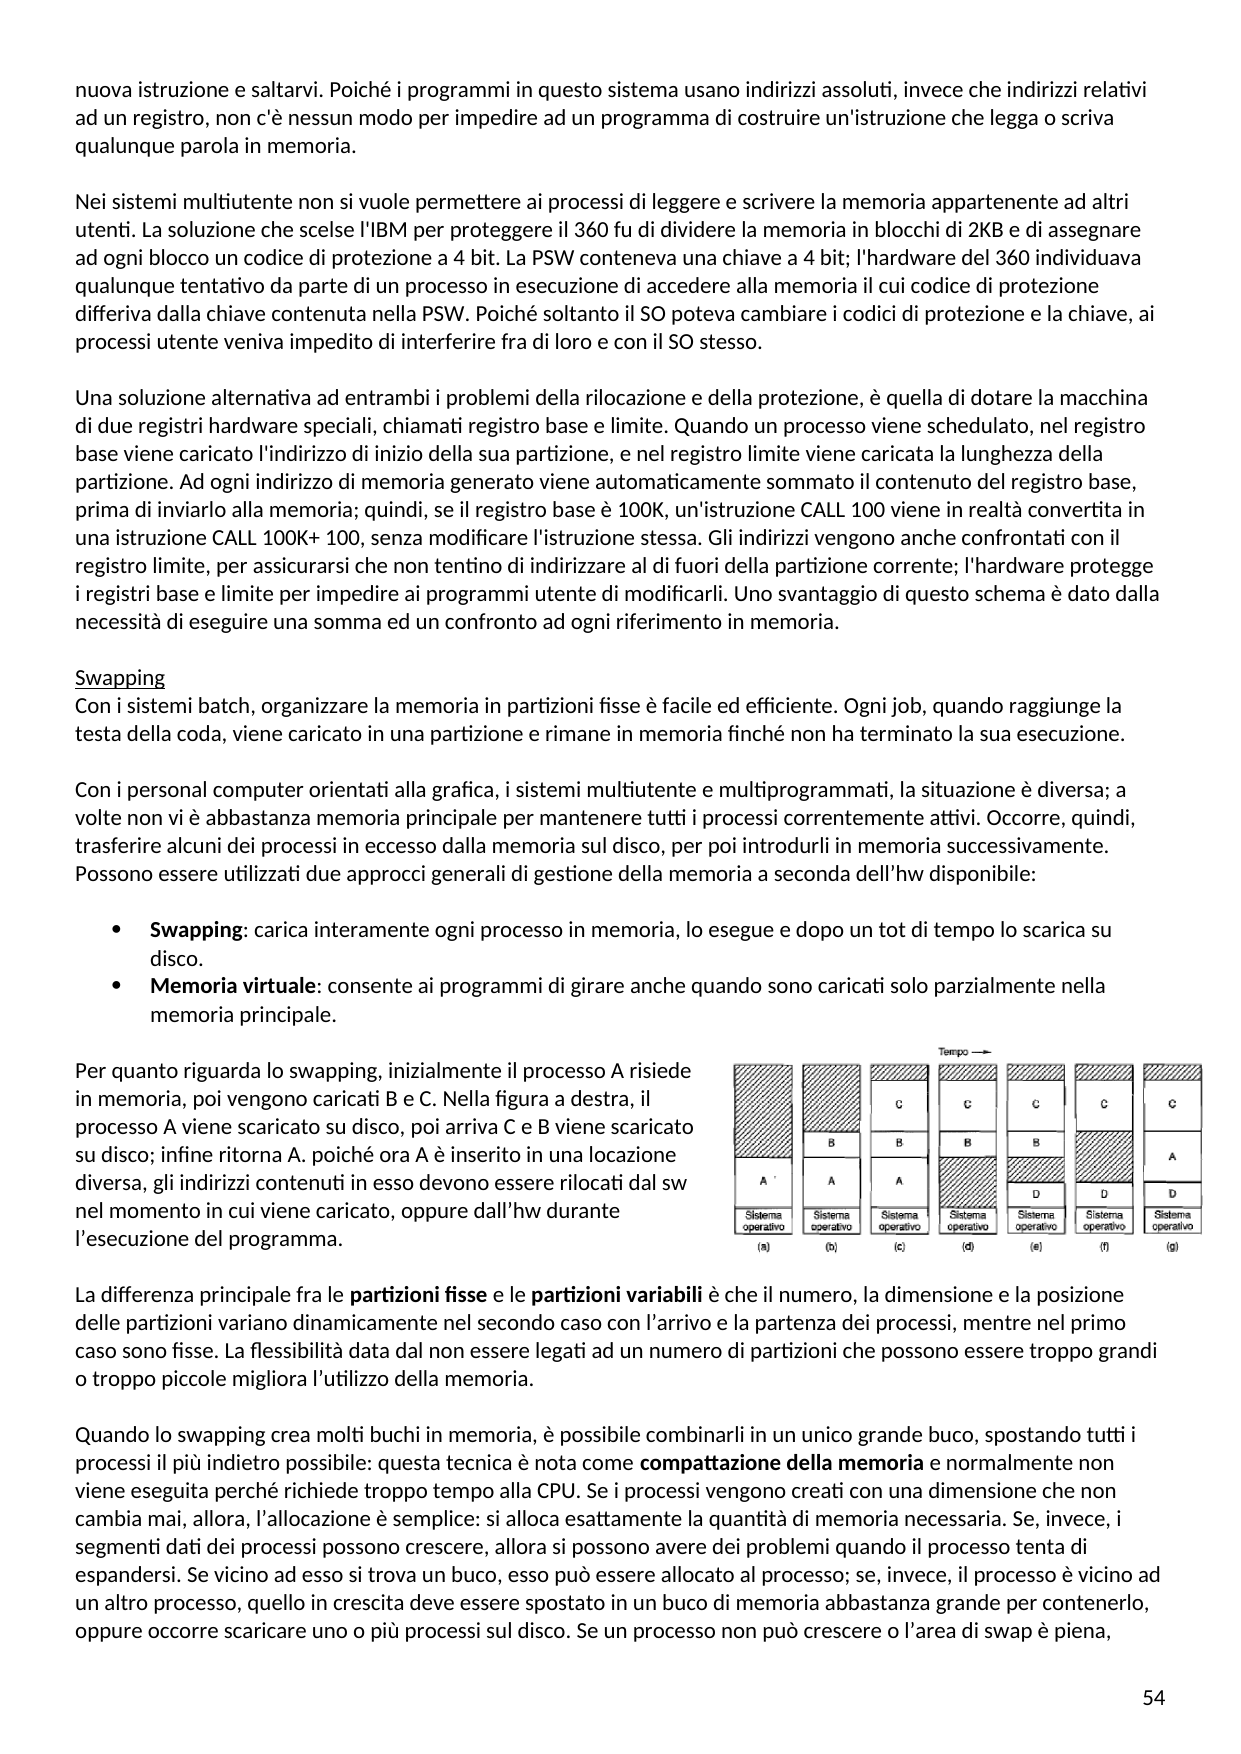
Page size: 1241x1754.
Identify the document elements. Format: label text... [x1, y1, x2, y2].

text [75, 1420, 1165, 1644]
text Con i sistemi batch, organizzare la memoria in partizioni fisse è facile ed efficiente. Ogni job, quando raggiunge la testa della coda, viene caricato in una partizione e rimane in memoria finché non ha terminato la sua esecuzione. [75, 691, 1165, 747]
list Swapping: carica interamente ogni processo in memoria, lo esegue e dopo un tot di tempo lo scarica su disco. [112, 916, 1165, 972]
text Nei sistemi multiutente non si vuole permettere ai processi di leggere e scrivere la memoria appartenente ad altri utenti. La soluzione che scelse l'IBM per proteggere il 360 fu di dividere la memoria in blocchi di 2KB e di assegnare ad ogni blocco un codice di protezione a 4 bit. La PSW conteneva una chiave a 4 bit; l'hardware del 360 individuava qualunque tentativo da parte di un processo in esecuzione di accedere alla memoria il cui codice di protezione differiva dalla chiave contenuta nella PSW. Poiché soltanto il SO poteva cambiare i codici di protezione e la chiave, ai processi utente veniva impedito di interferire fra di loro e con il SO stesso. [75, 187, 1165, 355]
text Con i personal computer orientati alla grafica, i sistemi multiutente e multiprogrammati, la situazione è diversa; a volte non vi è abbastanza memoria principale per mantenere tutti i processi correntemente attivi. Occorre, quindi, trasferire alcuni dei processi in eccesso dalla memoria sul disco, per poi introdurli in memoria successivamente. Possono essere utilizzati due approcci generali di gestione della memoria a seconda dell’hw disponibile: [75, 776, 1165, 888]
text Una soluzione alternativa ad entrambi i problemi della rilocazione e della protezione, è quella di dotare la macchina di due registri hardware speciali, chiamati registro base e limite. Quando un processo viene schedulato, nel registro base viene caricato l'indirizzo di inizio della sua partizione, e nel registro limite viene caricata la lunghezza della partizione. Ad ogni indirizzo di memoria generato viene automaticamente sommato il contenuto del registro base, prima di inviarlo alla memoria; quindi, se il registro base è 100K, un'istruzione CALL 100 viene in realtà convertita in una istruzione CALL 100K+ 100, senza modificare l'istruzione stessa. Gli indirizzi vengono anche confrontati con il registro limite, per assicurarsi che non tentino di indirizzare al di fuori della partizione corrente; l'hardware protegge i registri base e limite per impedire ai programmi utente di modificarli. Uno svantaggio di questo schema è dato dalla necessità di eseguire una somma ed un confronto ad ogni riferimento in memoria. [75, 383, 1165, 635]
text La differenza principale fra le partizioni fisse e le partizioni variabili è che il numero, la dimensione e la posizione delle partizioni variano dinamicamente nel secondo caso con l’arrivo e la partenza dei processi, mentre nel primo caso sono fisse. La flessibilità data dal non essere legati ad un numero di partizioni che possono essere troppo grandi o troppo piccole migliora l’utilizzo della memoria. [75, 1280, 1165, 1392]
list Memoria virtuale: consente ai programmi di girare anche quando sono caricati solo parzialmente nella memoria principale. [112, 972, 1165, 1028]
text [75, 75, 1165, 159]
picture [722, 1038, 1206, 1266]
text Per quanto riguarda lo swapping, inizialmente il processo A risiede in memoria, poi vengono caricati B e C. Nella figura a destra, il processo A viene scaricato su disco, poi arriva C e B viene scaricato su disco; infine ritorna A. poiché ora A è inserito in una locazione diversa, gli indirizzi contenuti in esso devono essere rilocati dal sw nel momento in cui viene caricato, oppure dall’hw durante l’esecuzione del programma. [75, 1056, 722, 1252]
text Swapping [75, 663, 1165, 691]
